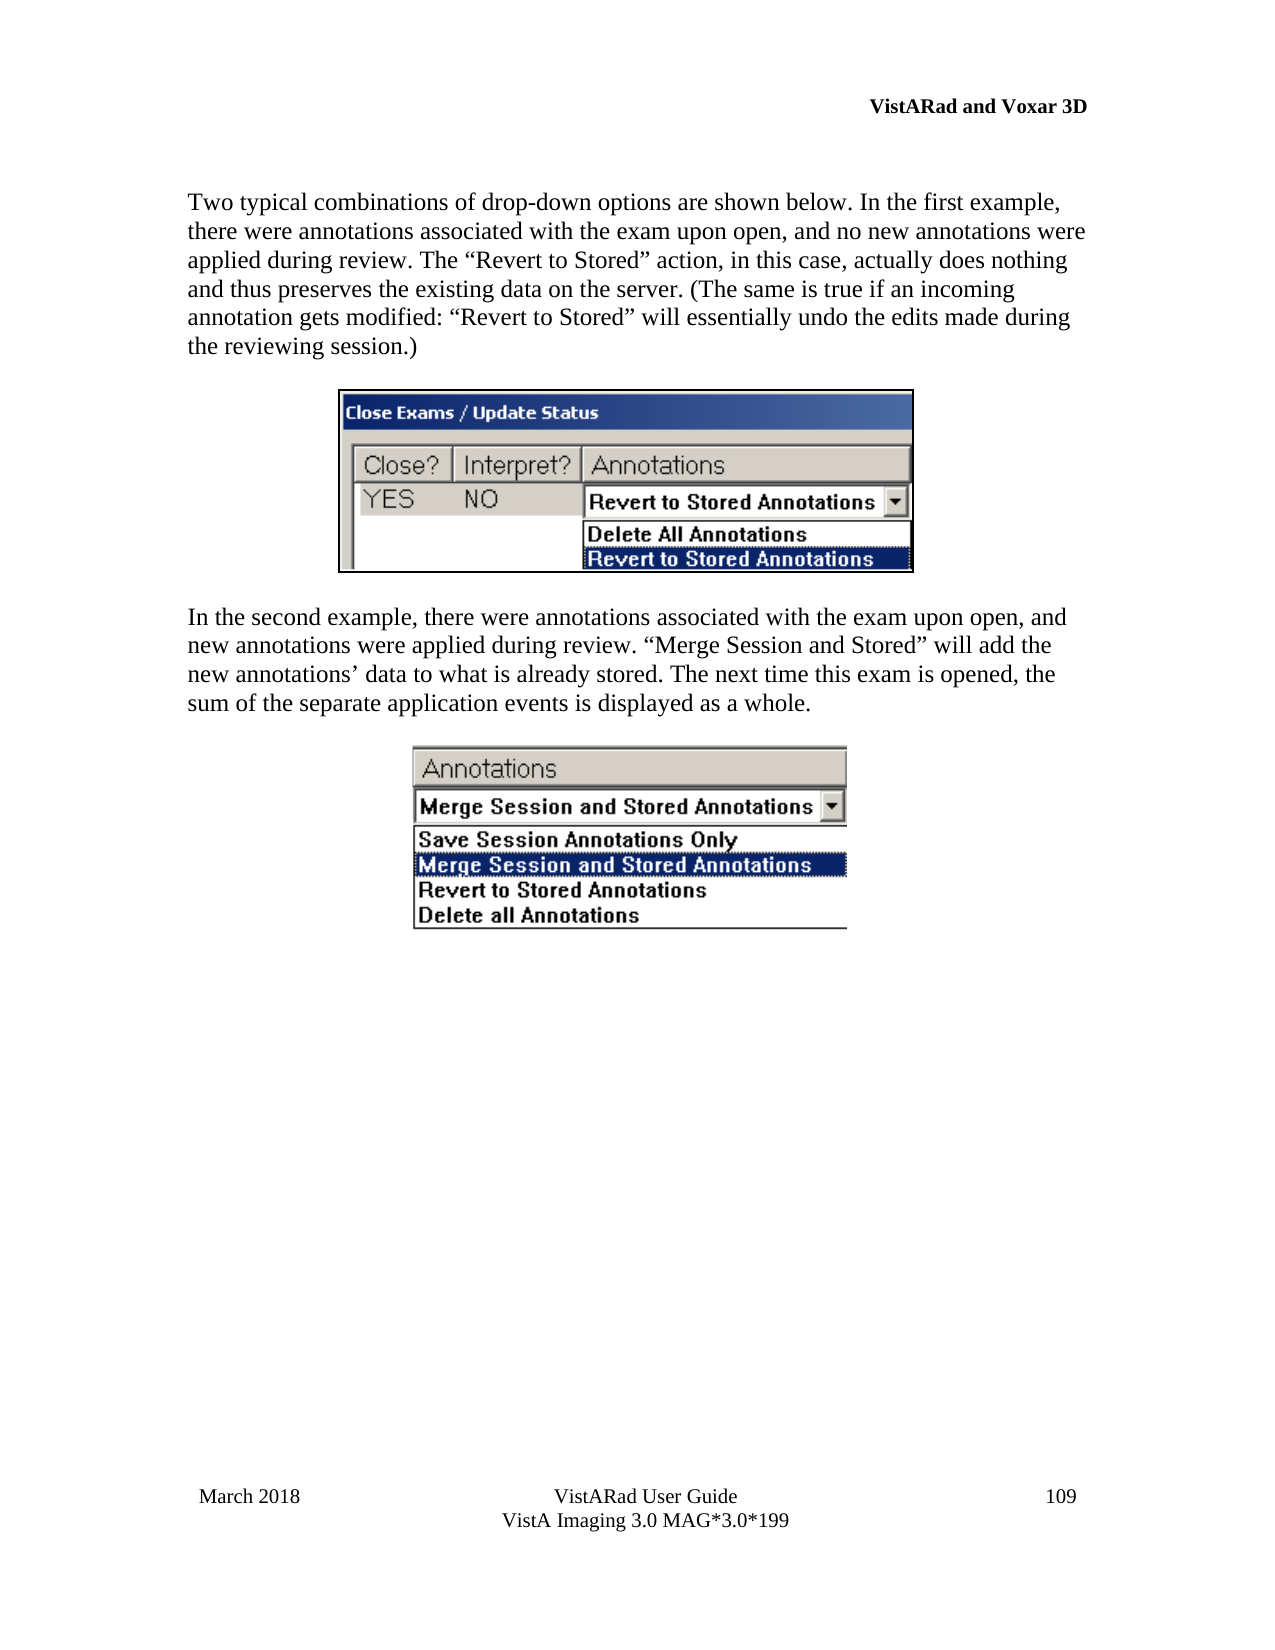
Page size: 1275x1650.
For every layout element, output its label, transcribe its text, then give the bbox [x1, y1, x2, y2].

picture [412, 745, 847, 934]
text In the second example, there were annotations associated with the exam upon open, and new annotations were applied during review. “Merge Session and Stored” will add the new annotations’ data to what is already stored. The next time this exam is opened, the sum of the separate application events is displayed as a whole. [187, 602, 1087, 717]
text Two typical combinations of drop-down options are shown below. In the first example, there were annotations associated with the exam upon open, and no new annotations were applied during review. The “Revert to Stored” action, in this case, actually does nothing and thus preserves the existing data on the server. (The same is true if an incoming annotation gets modified: “Revert to Stored” will essentially undo the edits made during the reviewing session.) [187, 187, 1087, 360]
picture [340, 391, 912, 571]
